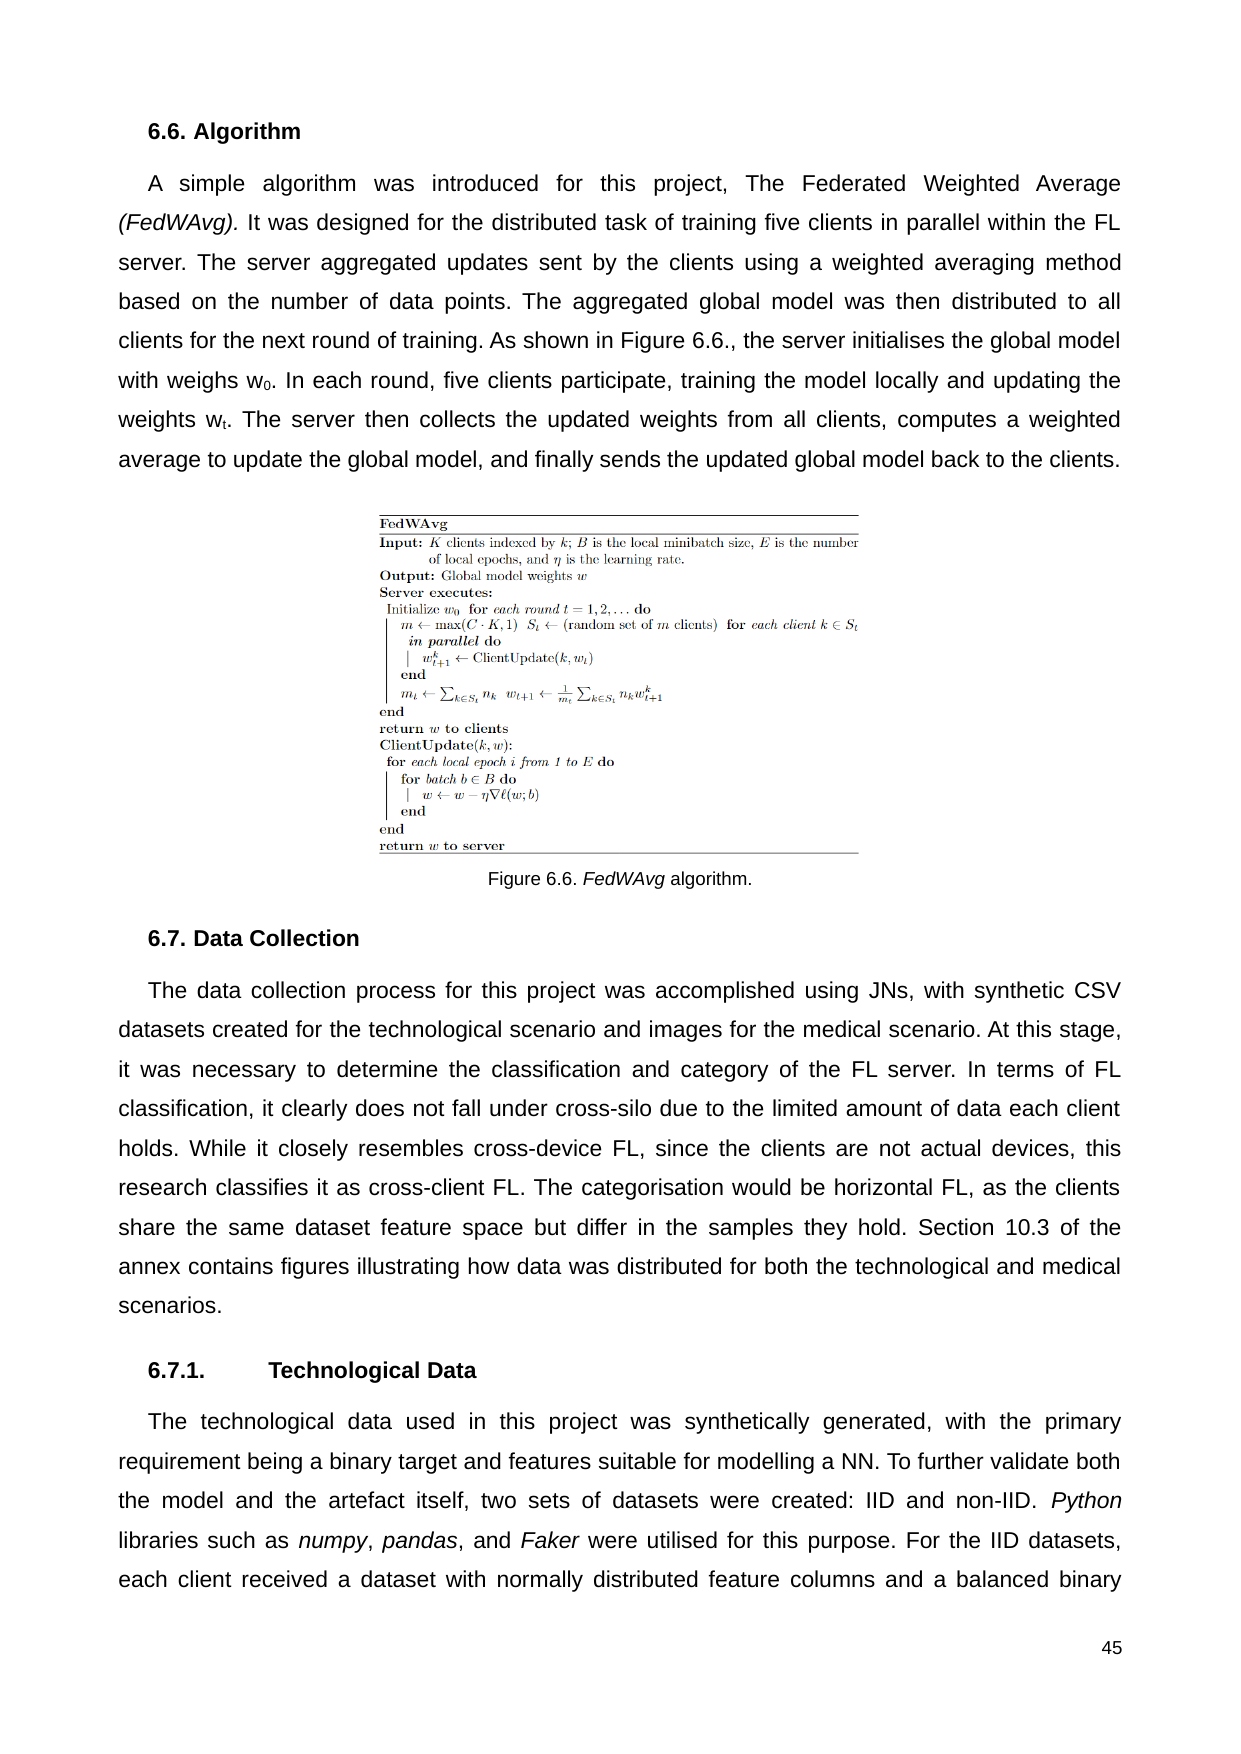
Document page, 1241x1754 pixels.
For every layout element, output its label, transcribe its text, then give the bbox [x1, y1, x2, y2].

subtitle 6.7.1. Technological Data [148, 1357, 1122, 1383]
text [118, 1408, 1122, 1593]
picture [376, 510, 864, 858]
text A simple algorithm was introduced for this project, The Federated Weighted Average (FedWAvg). It was designed for the distributed task of training five clients in parallel within the FL server. The server aggregated updates sent by the clients using a weighted averaging method based on the number of data points. The aggregated global model was then distributed to all clients for the next round of training. As shown in Figure 6.6., the server initialises the global model with weighs w0. In each round, five clients participate, training the model locally and updating the weights wt. The server then collects the updated weights from all clients, computes a weighted average to update the global model, and finally sends the updated global model back to the clients. [118, 169, 1122, 472]
subtitle 6.7. Data Collection [148, 925, 1122, 952]
text The data collection process for this project was accomplished using JNs, with synthetic CSV datasets created for the technological scenario and images for the medical scenario. At this stage, it was necessary to determine the classification and category of the FL server. In terms of FL classification, it clearly does not fall under cross-silo due to the limited amount of data each client holds. While it closely resembles cross-device FL, since the clients are not actual devices, this research classifies it as cross-client FL. The categorisation would be horizontal FL, as the clients share the same dataset feature space but differ in the samples they hold. Section 10.3 of the annex contains figures illustrating how data was distributed for both the technological and medical scenarios. [118, 977, 1122, 1319]
subtitle 6.6. Algorithm [148, 118, 1122, 144]
